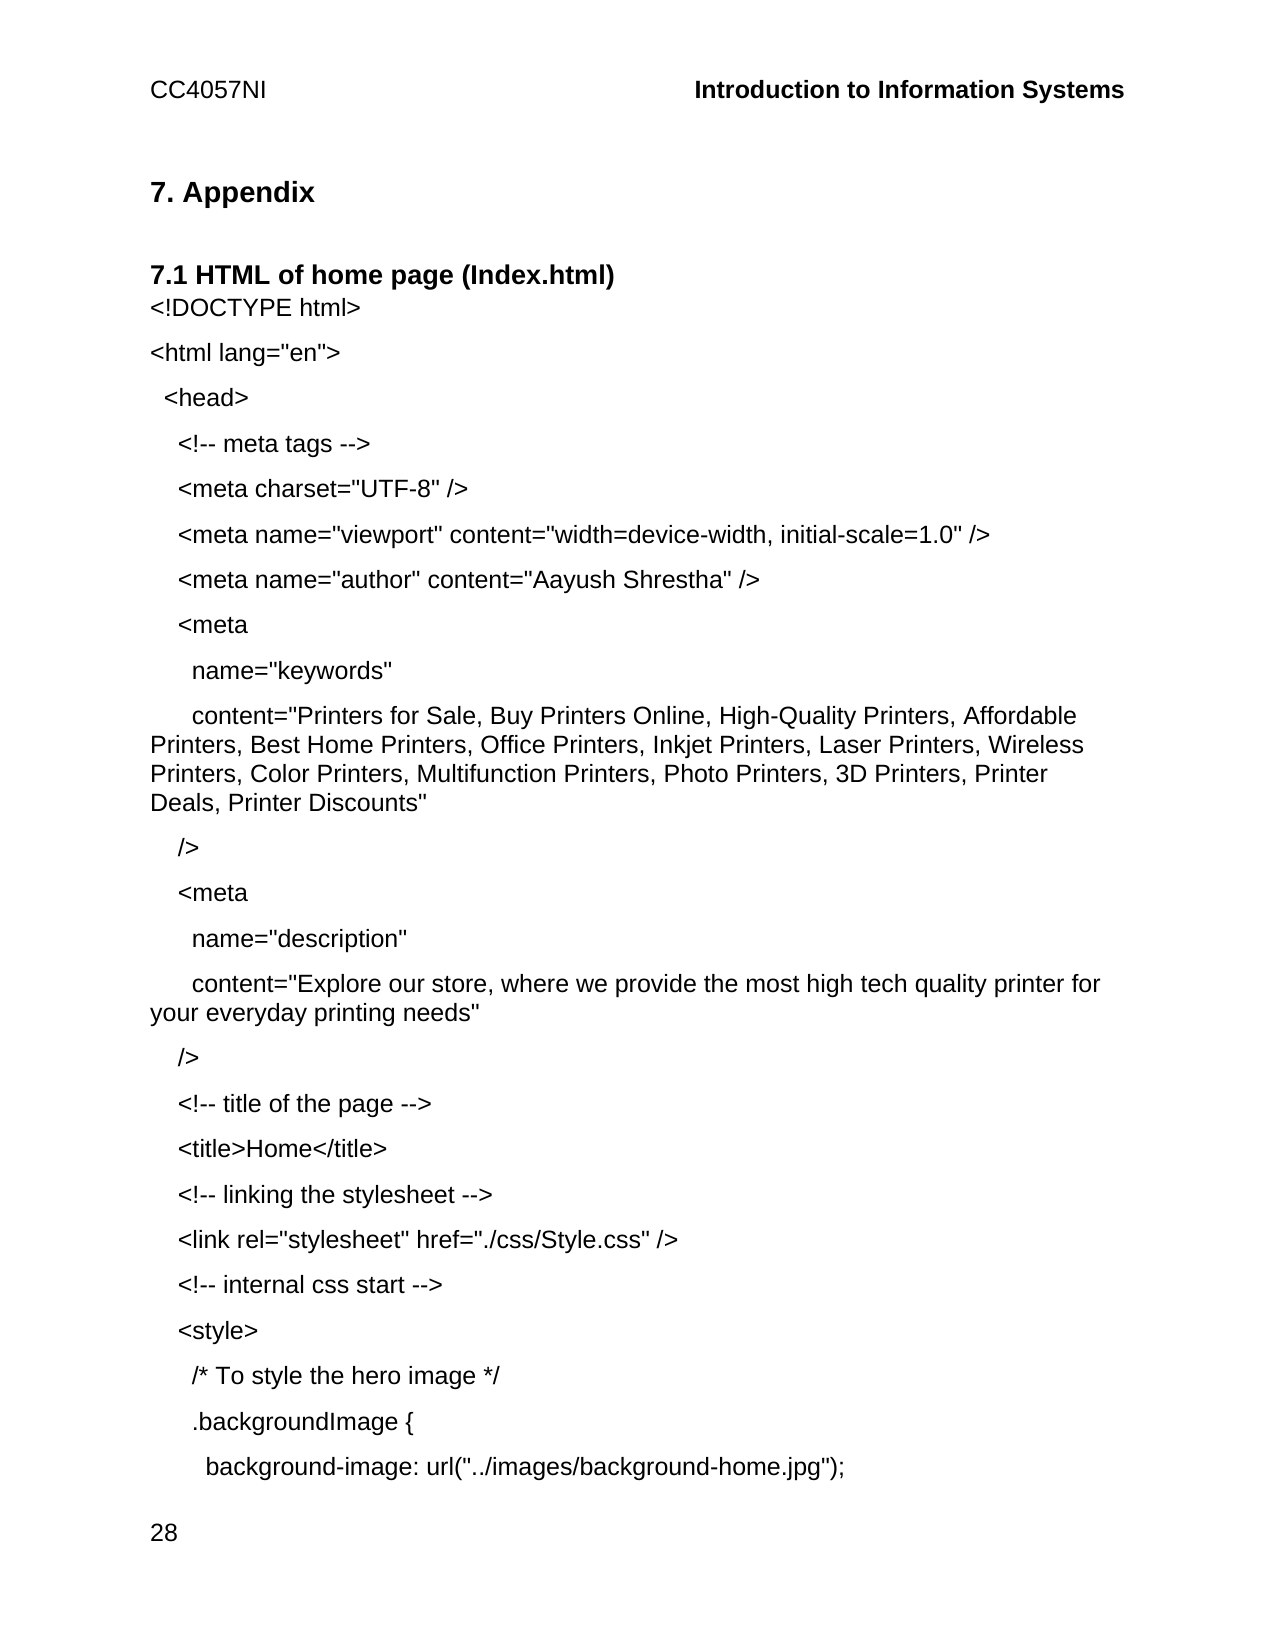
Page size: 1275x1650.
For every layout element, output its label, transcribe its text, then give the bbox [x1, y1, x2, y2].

text <meta name="author" content="Aayush Shrestha" /> [150, 565, 1125, 594]
subtitle 7. Appendix [150, 175, 1125, 208]
text <meta charset="UTF-8" /> [150, 474, 1125, 503]
text <!-- internal css start --> [150, 1271, 1125, 1299]
text /* To style the hero image */ [150, 1361, 1125, 1390]
text /> [150, 1043, 1125, 1072]
text background-image: url("../images/background-home.jpg"); [150, 1452, 1125, 1481]
text <meta name="viewport" content="width=device-width, initial-scale=1.0" /> [150, 520, 1125, 548]
text <meta [150, 611, 1125, 639]
text <style> [150, 1316, 1125, 1345]
text <!-- title of the page --> [150, 1089, 1125, 1118]
text content="Explore our store, where we provide the most high tech quality printer for your everyday printing needs" [150, 969, 1125, 1027]
text <!-- meta tags --> [150, 429, 1125, 458]
text name="keywords" [150, 656, 1125, 685]
text content="Printers for Sale, Buy Printers Online, High-Quality Printers, Affordable Printers, Best Home Printers, Office Printers, Inkjet Printers, Laser Printers, Wireless Printers, Color Printers, Multifunction Printers, Photo Printers, 3D Printers, Printer Deals, Printer Discounts" [150, 701, 1125, 816]
text <html lang="en"> [150, 338, 1125, 367]
text <title>Home</title> [150, 1134, 1125, 1163]
text .backgroundImage { [150, 1407, 1125, 1436]
text <!DOCTYPE html> [150, 293, 1125, 321]
text <meta [150, 878, 1125, 907]
text <!-- linking the stylesheet --> [150, 1180, 1125, 1208]
text <link rel="stylesheet" href="./css/Style.css" /> [150, 1225, 1125, 1254]
text name="description" [150, 924, 1125, 953]
text <head> [150, 383, 1125, 412]
subtitle 7.1 HTML of home page (Index.html) [150, 259, 1125, 290]
text /> [150, 833, 1125, 862]
